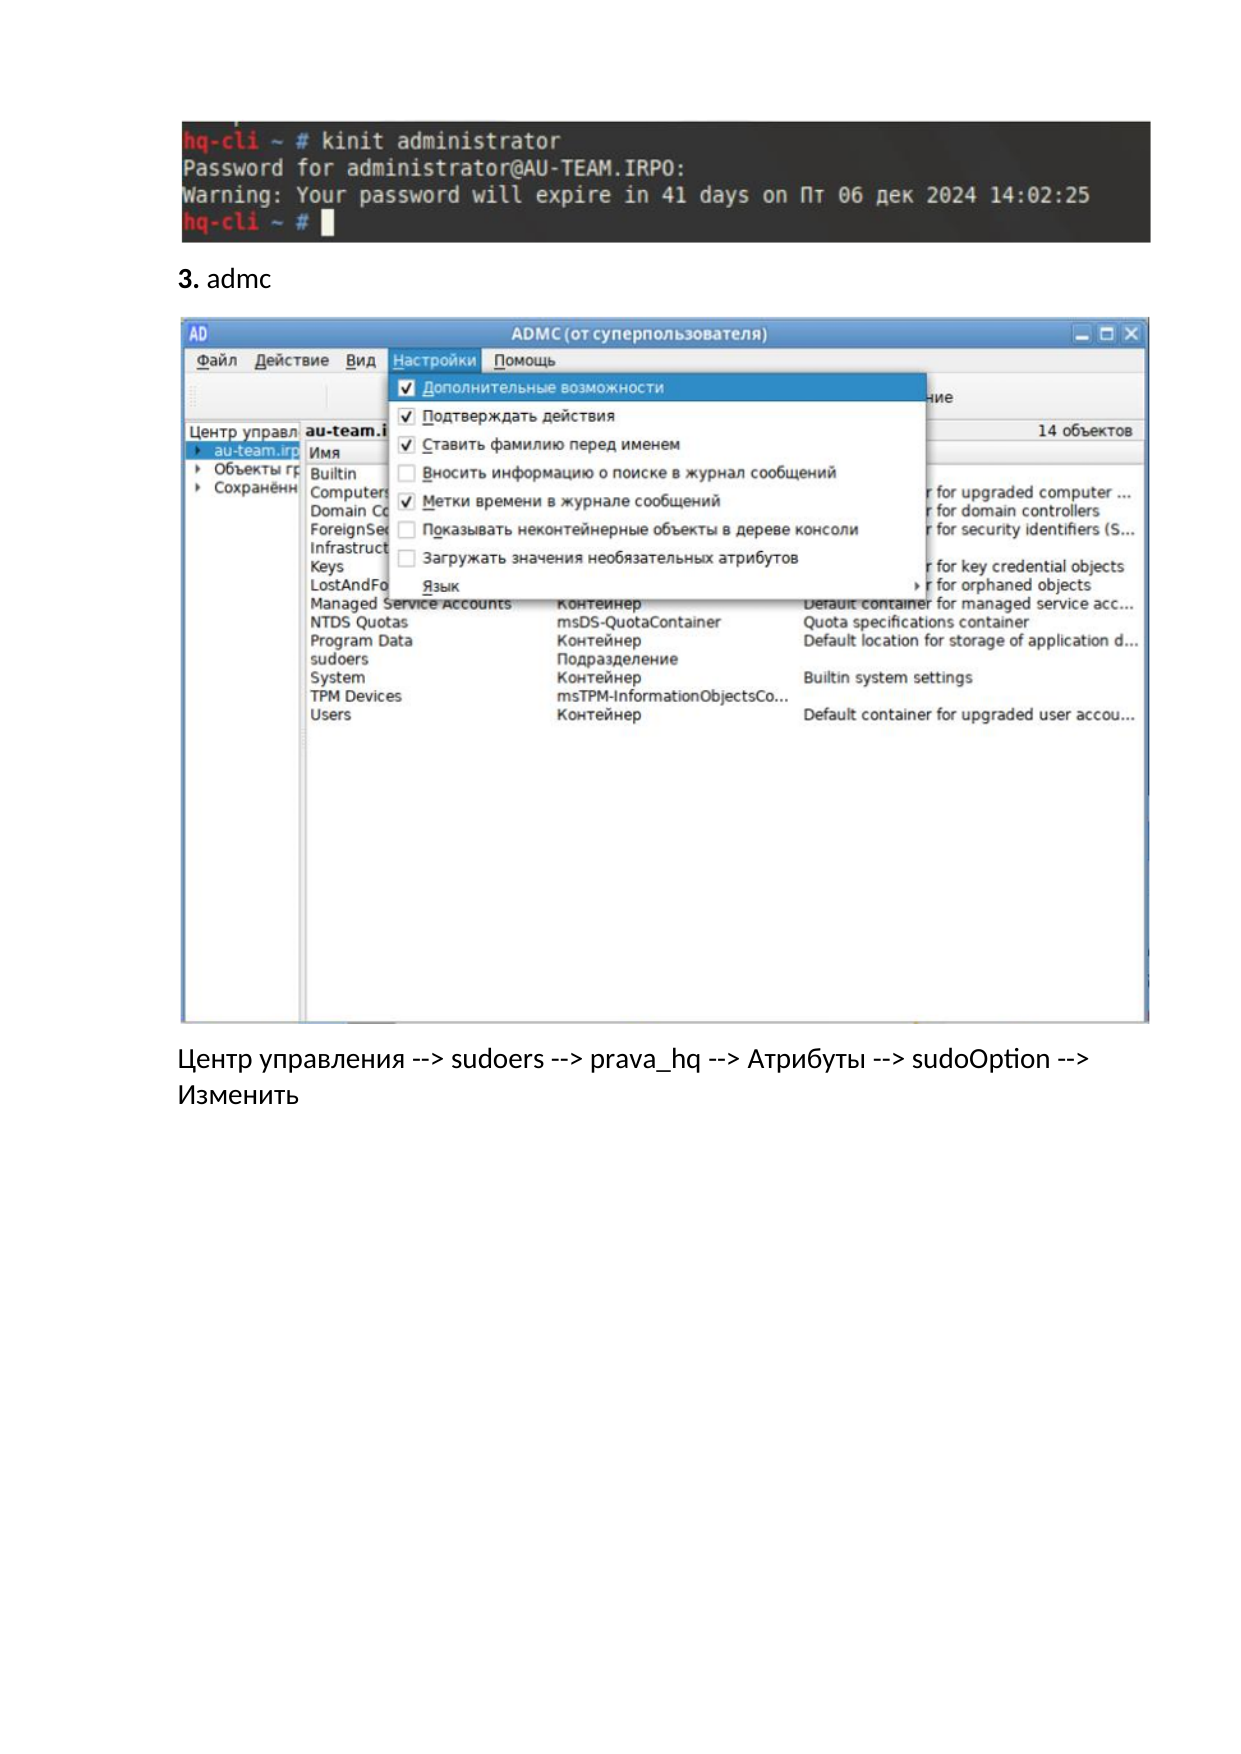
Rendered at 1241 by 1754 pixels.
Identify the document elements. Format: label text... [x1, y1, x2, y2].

text 3. admc [177, 260, 1152, 296]
picture [177, 118, 1152, 244]
text Центр управления --> sudoers --> prava_hq --> Атрибуты --> sudoOption --> Изменить [177, 1040, 1152, 1111]
picture [177, 312, 1152, 1024]
